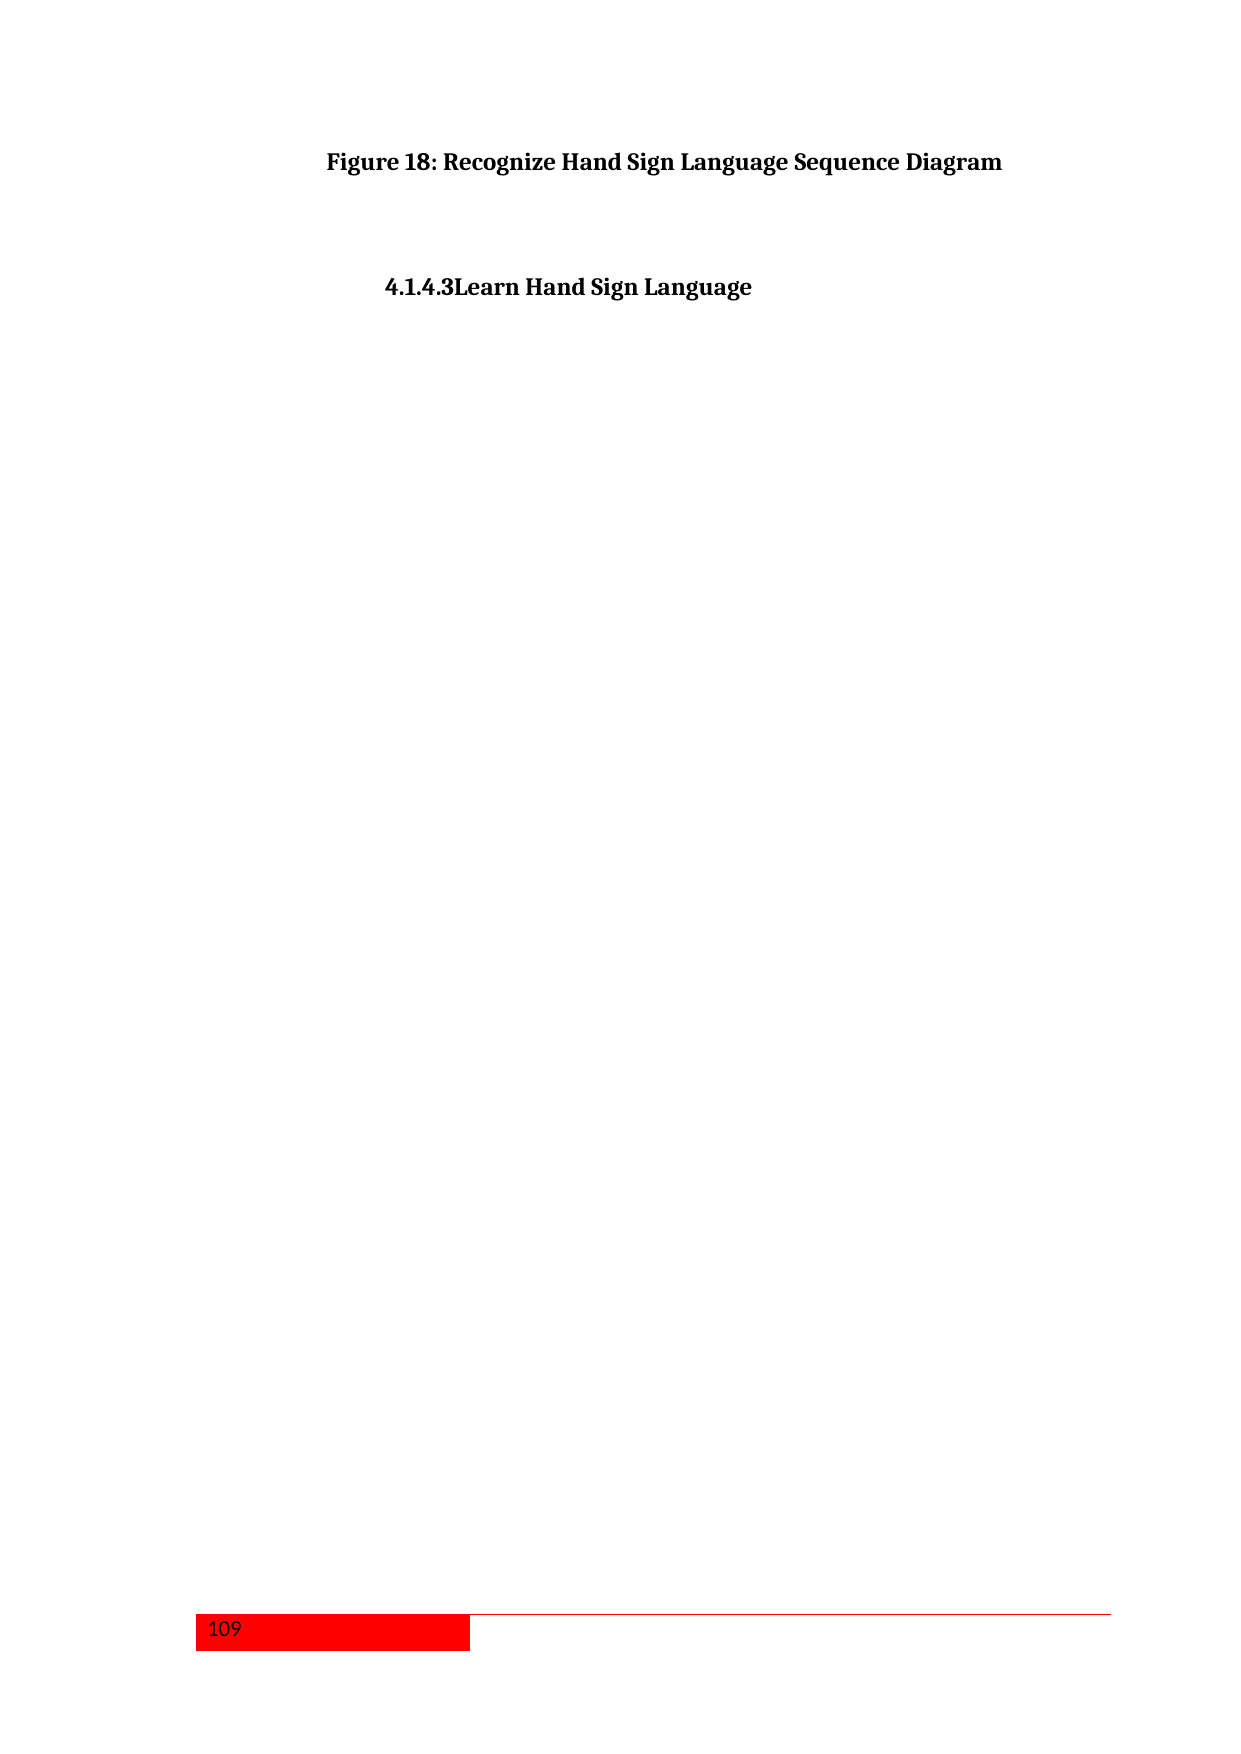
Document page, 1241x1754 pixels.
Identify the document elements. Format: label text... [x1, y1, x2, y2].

subtitle 4.1.4.3Learn Hand Sign Language [385, 273, 1122, 302]
list Figure 18: Recognize Hand Sign Language Sequence Diagram [207, 148, 1122, 176]
